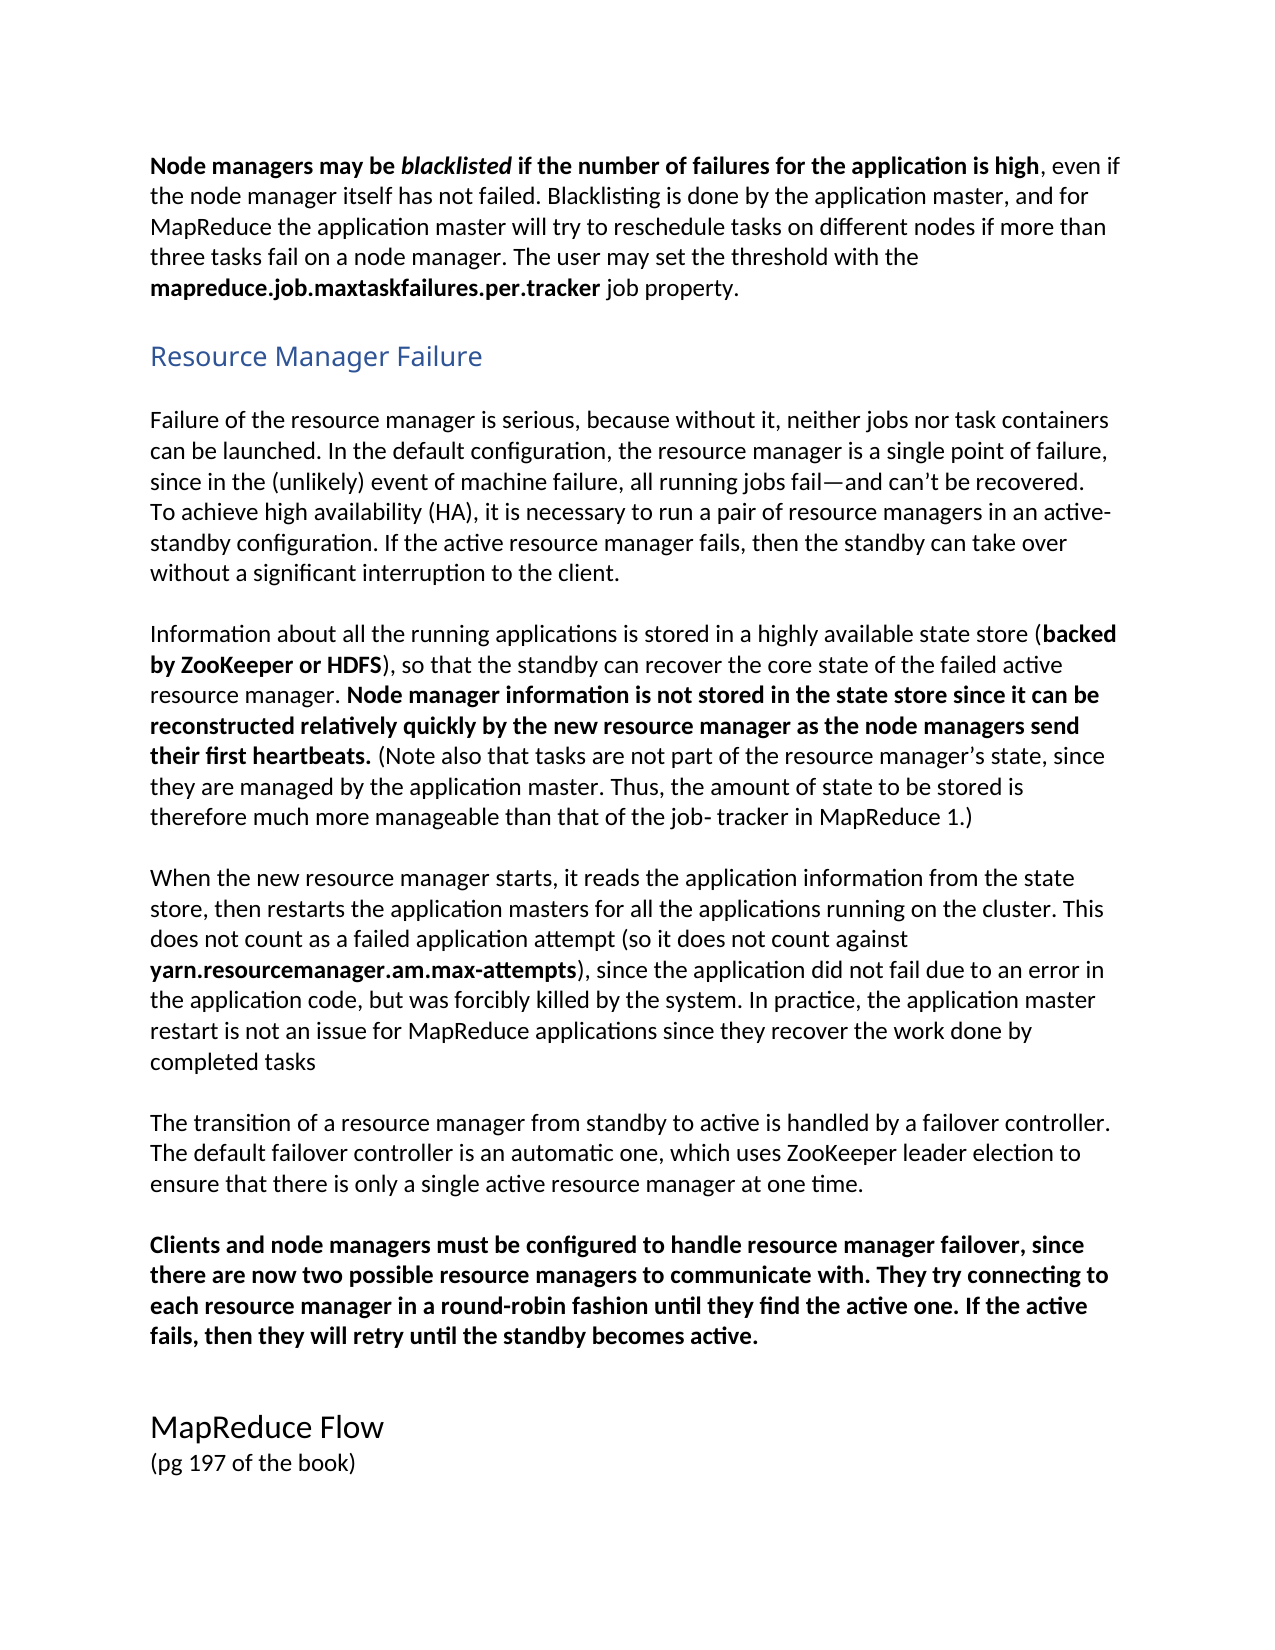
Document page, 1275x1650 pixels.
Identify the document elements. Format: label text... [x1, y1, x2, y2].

text Information about all the running applications is stored in a highly available state store (backed by ZooKeeper or HDFS), so that the standby can recover the core state of the failed active resource manager. Node manager information is not stored in the state store since it can be reconstructed relatively quickly by the new resource manager as the node managers send their first heartbeats. (Note also that tasks are not part of the resource manager’s state, since they are managed by the application master. Thus, the amount of state to be stored is therefore much more manageable than that of the job‐ tracker in MapReduce 1.) [150, 618, 1125, 832]
text The transition of a resource manager from standby to active is handled by a failover controller. The default failover controller is an automatic one, which uses ZooKeeper leader election to ensure that there is only a single active resource manager at one time. [150, 1107, 1125, 1198]
text (pg 197 of the book) [150, 1447, 1125, 1478]
subtitle MapReduce Flow [150, 1406, 1125, 1447]
text When the new resource manager starts, it reads the application information from the state store, then restarts the application masters for all the applications running on the cluster. This does not count as a failed application attempt (so it does not count against yarn.resourcemanager.am.max-attempts), since the application did not fail due to an error in the application code, but was forcibly killed by the system. In practice, the application master restart is not an issue for MapReduce applications since they recover the work done by completed tasks [150, 862, 1125, 1076]
text To achieve high availability (HA), it is necessary to run a pair of resource managers in an active-standby configuration. If the active resource manager fails, then the standby can take over without a significant interruption to the client. [150, 496, 1125, 588]
text Node managers may be blacklisted if the number of failures for the application is high, even if the node manager itself has not failed. Blacklisting is done by the application master, and for MapReduce the application master will try to reschedule tasks on different nodes if more than three tasks fail on a node manager. The user may set the threshold with the mapreduce.job.maxtaskfailures.per.tracker job property. [150, 150, 1125, 303]
subtitle Resource Manager Failure [150, 337, 1125, 374]
text Failure of the resource manager is serious, because without it, neither jobs nor task containers can be launched. In the default configuration, the resource manager is a single point of failure, since in the (unlikely) event of machine failure, all running jobs fail—and can’t be recovered. [150, 405, 1125, 496]
text Clients and node managers must be configured to handle resource manager failover, since there are now two possible resource managers to communicate with. They try connecting to each resource manager in a round-robin fashion until they find the active one. If the active fails, then they will retry until the standby becomes active. [150, 1229, 1125, 1351]
